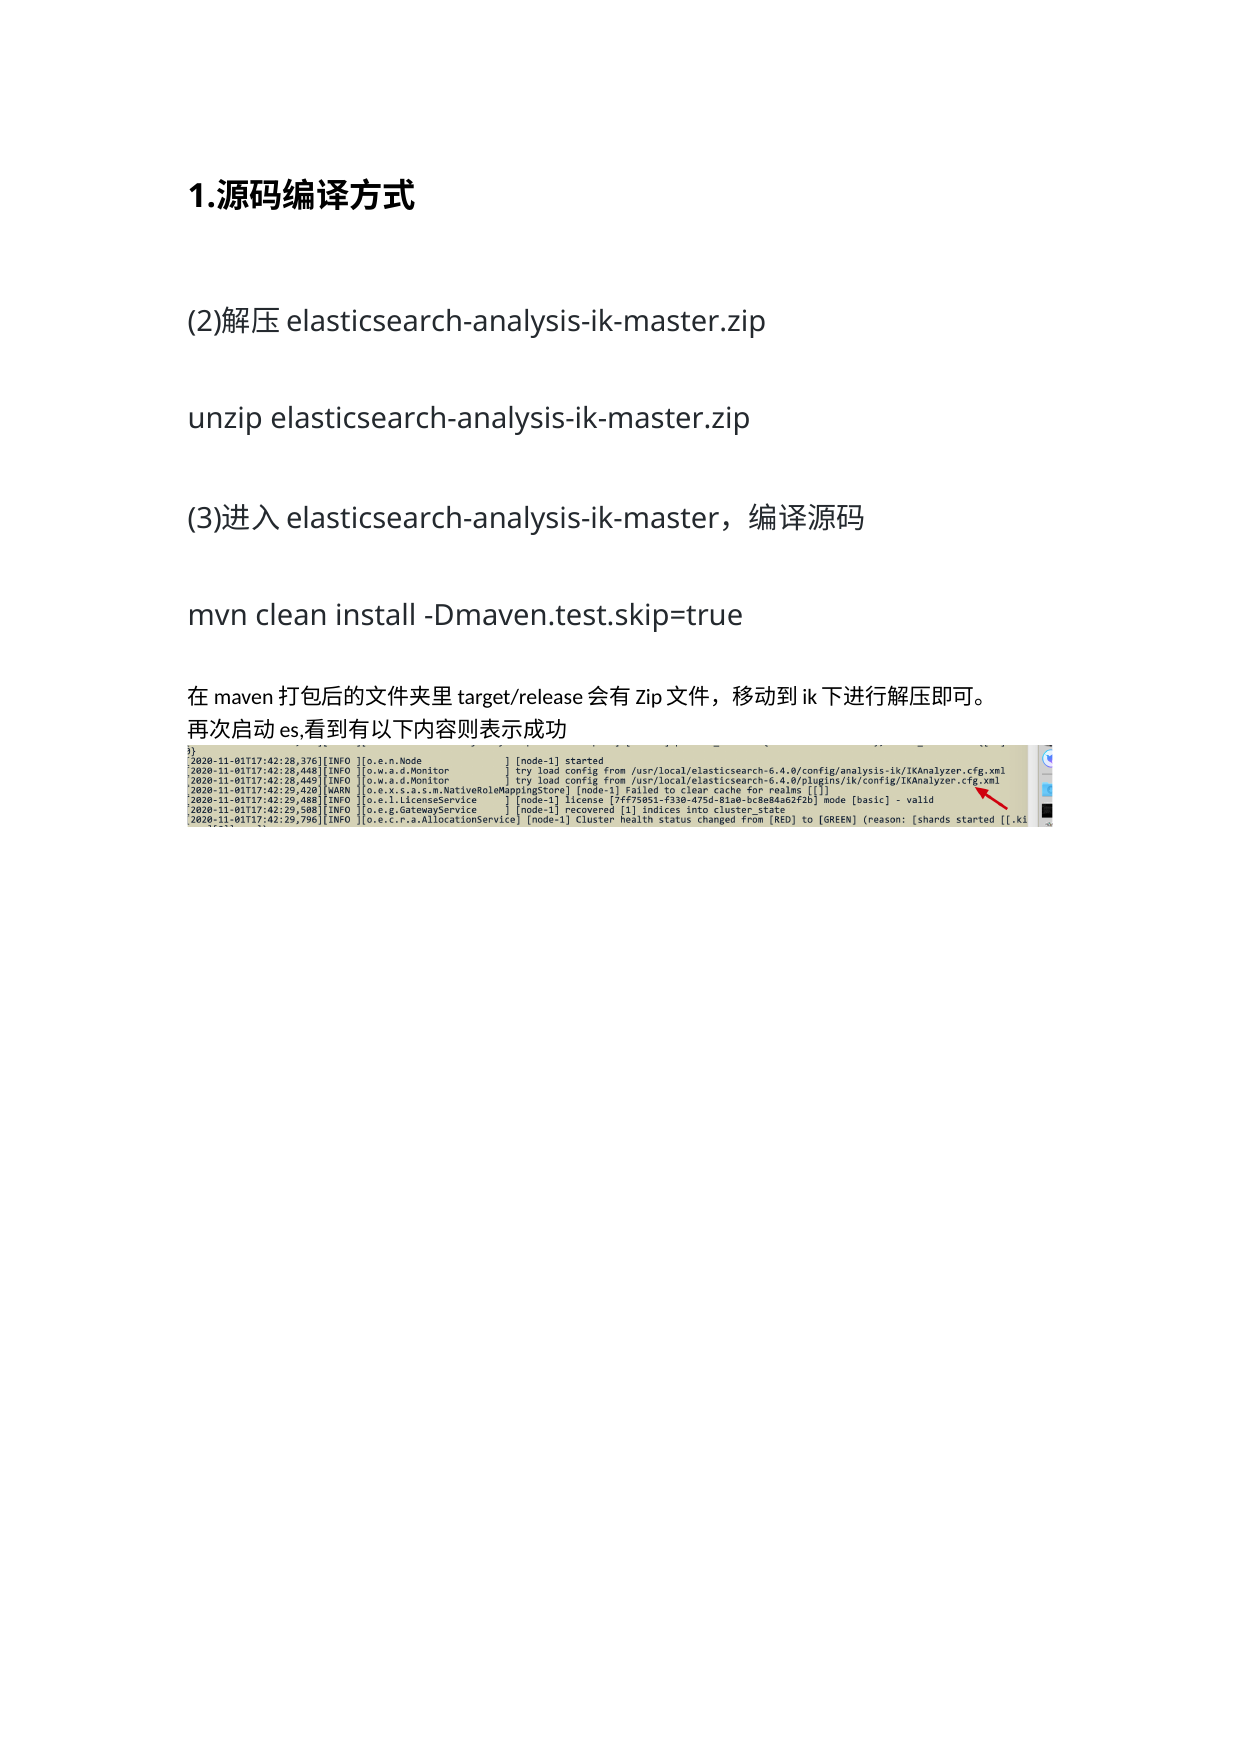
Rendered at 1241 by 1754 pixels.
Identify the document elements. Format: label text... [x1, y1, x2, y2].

text mvn clean install -Dmaven.test.skip=true [187, 582, 1053, 647]
text unzip elasticsearch-analysis-ik-master.zip [187, 385, 1053, 450]
text (3)进入elasticsearch-analysis-ik-master，编译源码 [187, 483, 1053, 548]
subtitle 源码编译方式 [187, 162, 1053, 227]
text 再次启动es,看到有以下内容则表示成功 [187, 712, 1053, 745]
text (2)解压elasticsearch-analysis-ik-master.zip [187, 287, 1053, 352]
picture [187, 745, 1053, 827]
text 在maven打包后的文件夹里target/release会有Zip文件，移动到ik下进行解压即可。 [187, 680, 1053, 712]
